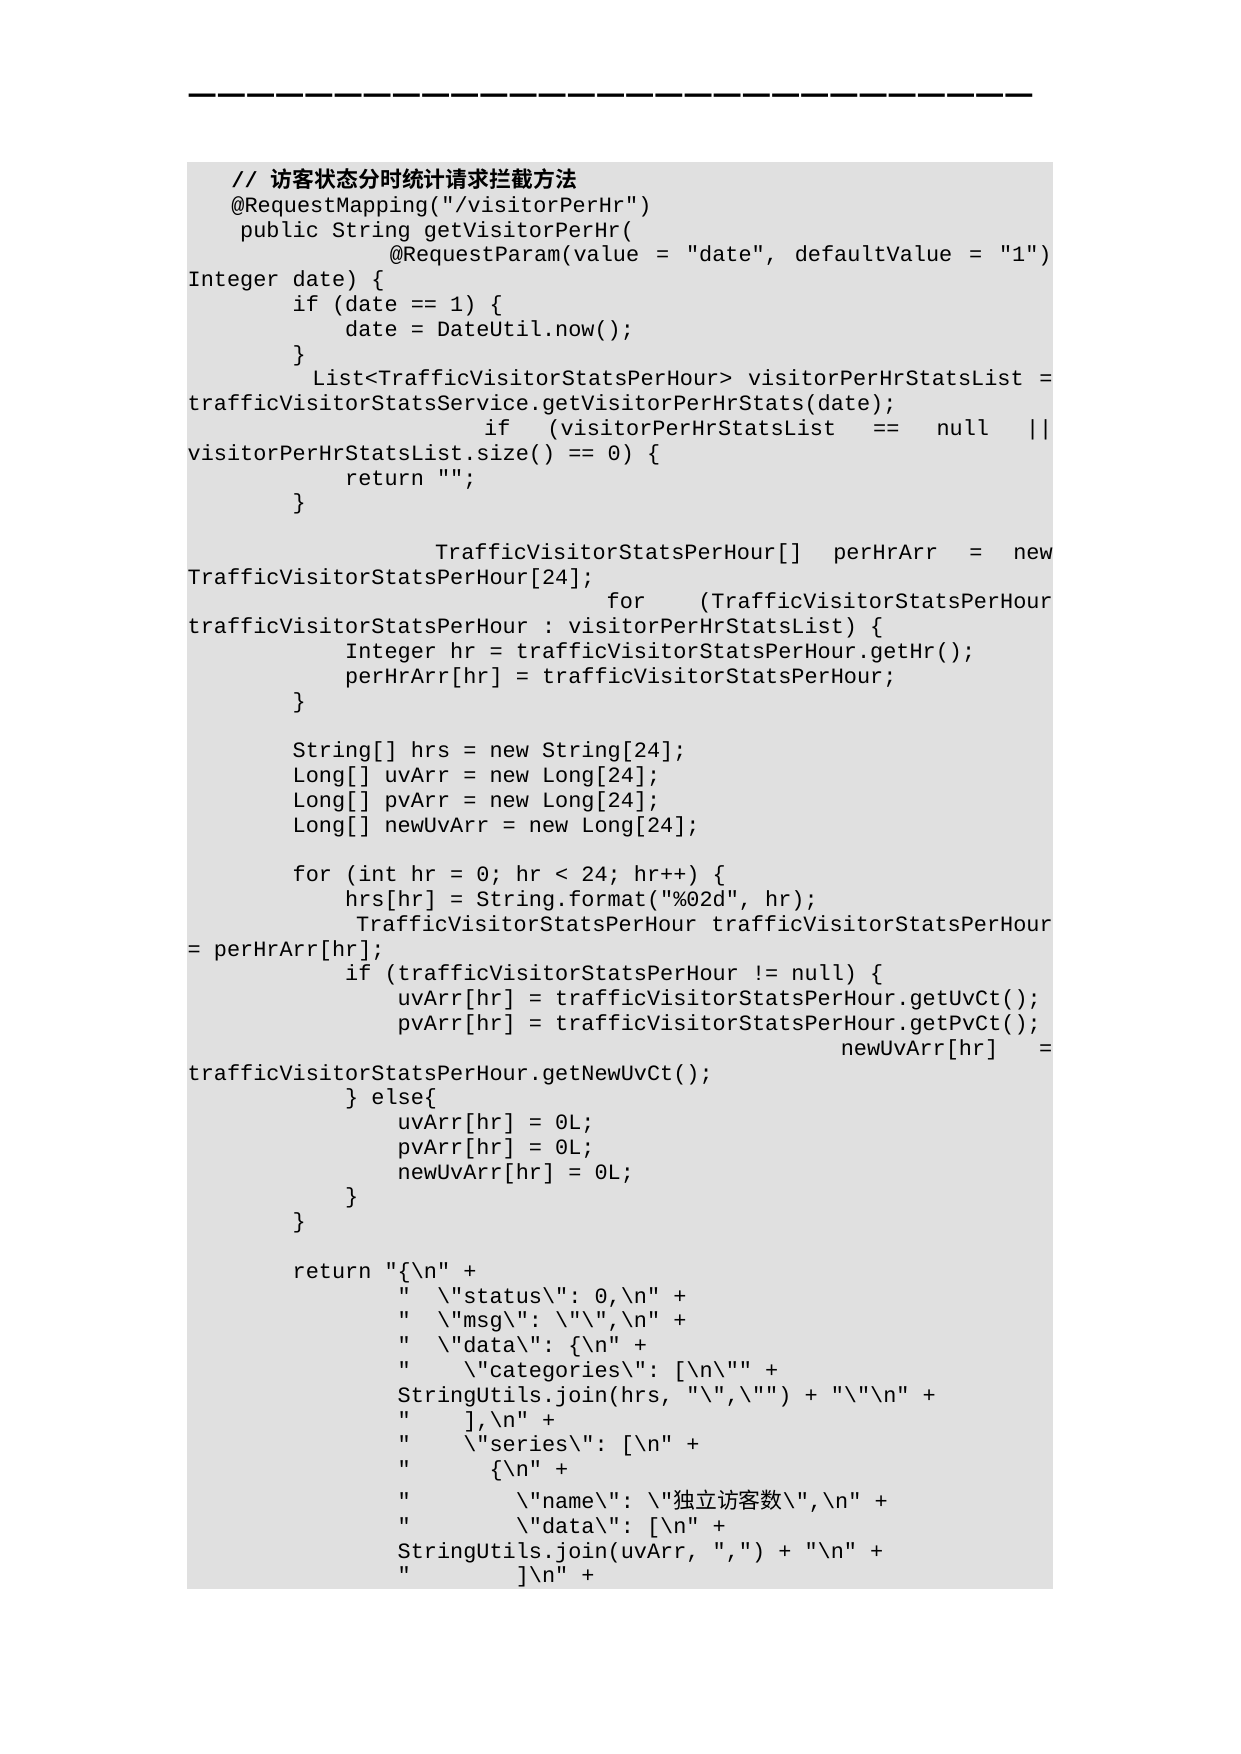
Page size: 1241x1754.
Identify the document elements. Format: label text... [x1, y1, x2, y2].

text StringUtils.join(hrs, "\",\"") + "\"\n" + [187, 1384, 1053, 1409]
text } [187, 690, 1053, 714]
text pvArr[hr] = 0L; [187, 1136, 1053, 1161]
text " \"data\": [\n" + [187, 1515, 1053, 1540]
text " \"series\": [\n" + [187, 1433, 1053, 1458]
text Long[] uvArr = new Long[24]; [187, 764, 1053, 789]
text perHrArr[hr] = trafficVisitorStatsPerHour; [187, 665, 1053, 690]
text String[] hrs = new String[24]; [187, 739, 1053, 764]
text " \"name\": \"独立访客数\",\n" + [187, 1483, 1053, 1515]
text public String getVisitorPerHr( [187, 219, 1053, 243]
text Long[] newUvArr = new Long[24]; [187, 814, 1053, 838]
text Integer hr = trafficVisitorStatsPerHour.getHr(); [187, 640, 1053, 665]
text uvArr[hr] = trafficVisitorStatsPerHour.getUvCt(); [187, 987, 1053, 1012]
text } [187, 1186, 1053, 1210]
text if (trafficVisitorStatsPerHour != null) { [187, 962, 1053, 987]
text StringUtils.join(uvArr, ",") + "\n" + [187, 1540, 1053, 1565]
text " ],\n" + [187, 1409, 1053, 1433]
text } else{ [187, 1086, 1053, 1111]
text " \"categories\": [\n\"" + [187, 1359, 1053, 1384]
text TrafficVisitorStatsPerHour trafficVisitorStatsPerHour = perHrArr[hr]; [187, 913, 1053, 962]
text hrs[hr] = String.format("%02d", hr); [187, 888, 1053, 913]
text return ""; [187, 467, 1053, 491]
text " \"status\": 0,\n" + [187, 1285, 1053, 1309]
text " \"data\": {\n" + [187, 1334, 1053, 1359]
text for (int hr = 0; hr < 24; hr++) { [187, 863, 1053, 888]
text @RequestParam(value = "date", defaultValue = "1") Integer date) { [187, 243, 1053, 293]
text uvArr[hr] = 0L; [187, 1111, 1053, 1136]
text @RequestMapping("/visitorPerHr") [187, 194, 1053, 219]
text newUvArr[hr] = trafficVisitorStatsPerHour.getNewUvCt(); [187, 1037, 1053, 1086]
text } [187, 343, 1053, 367]
text if (visitorPerHrStatsList == null || visitorPerHrStatsList.size() == 0) { [187, 417, 1053, 467]
text date = DateUtil.now(); [187, 318, 1053, 343]
text " ]\n" + [187, 1565, 1053, 1589]
text if (date == 1) { [187, 293, 1053, 318]
text } [187, 1210, 1053, 1235]
text } [187, 491, 1053, 516]
text for (TrafficVisitorStatsPerHour trafficVisitorStatsPerHour : visitorPerHrStatsList) { [187, 591, 1053, 640]
text " {\n" + [187, 1458, 1053, 1483]
text newUvArr[hr] = 0L; [187, 1161, 1053, 1186]
text List<TrafficVisitorStatsPerHour> visitorPerHrStatsList = trafficVisitorStatsService.getVisitorPerHrStats(date); [187, 367, 1053, 417]
text TrafficVisitorStatsPerHour[] perHrArr = new TrafficVisitorStatsPerHour[24]; [187, 541, 1053, 591]
text // 访客状态分时统计请求拦截方法 [187, 162, 1053, 194]
text pvArr[hr] = trafficVisitorStatsPerHour.getPvCt(); [187, 1012, 1053, 1037]
text return "{\n" + [187, 1260, 1053, 1285]
text " \"msg\": \"\",\n" + [187, 1309, 1053, 1334]
text Long[] pvArr = new Long[24]; [187, 789, 1053, 814]
